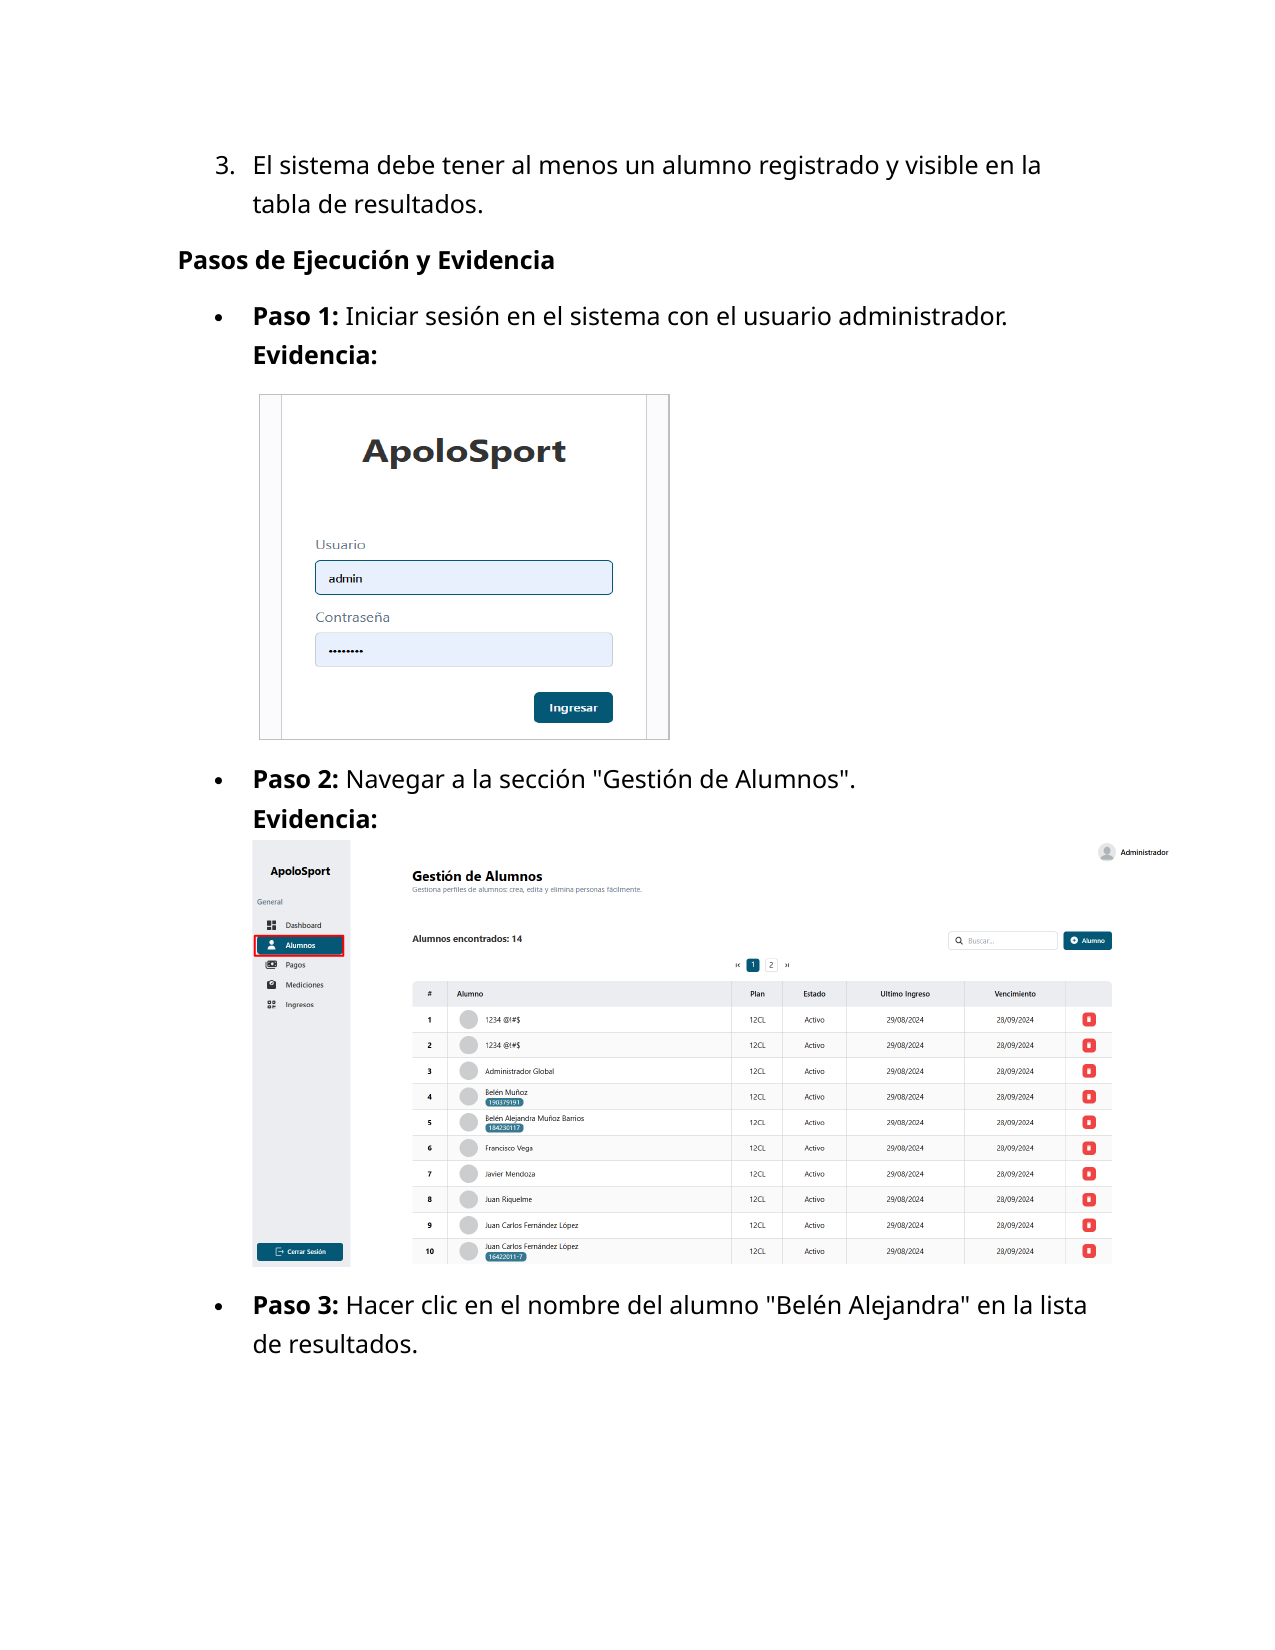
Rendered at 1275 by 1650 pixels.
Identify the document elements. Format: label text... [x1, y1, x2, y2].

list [215, 1288, 1098, 1361]
text Pasos de Ejecución y Evidencia [177, 243, 1098, 277]
list Paso 1: Iniciar sesión en el sistema con el usuario administrador. Evidencia: [215, 298, 1098, 372]
picture [260, 395, 668, 739]
list El sistema debe tener al menos un alumno registrado y visible en la tabla de resultados. [215, 148, 1098, 221]
picture [252, 840, 1173, 1267]
